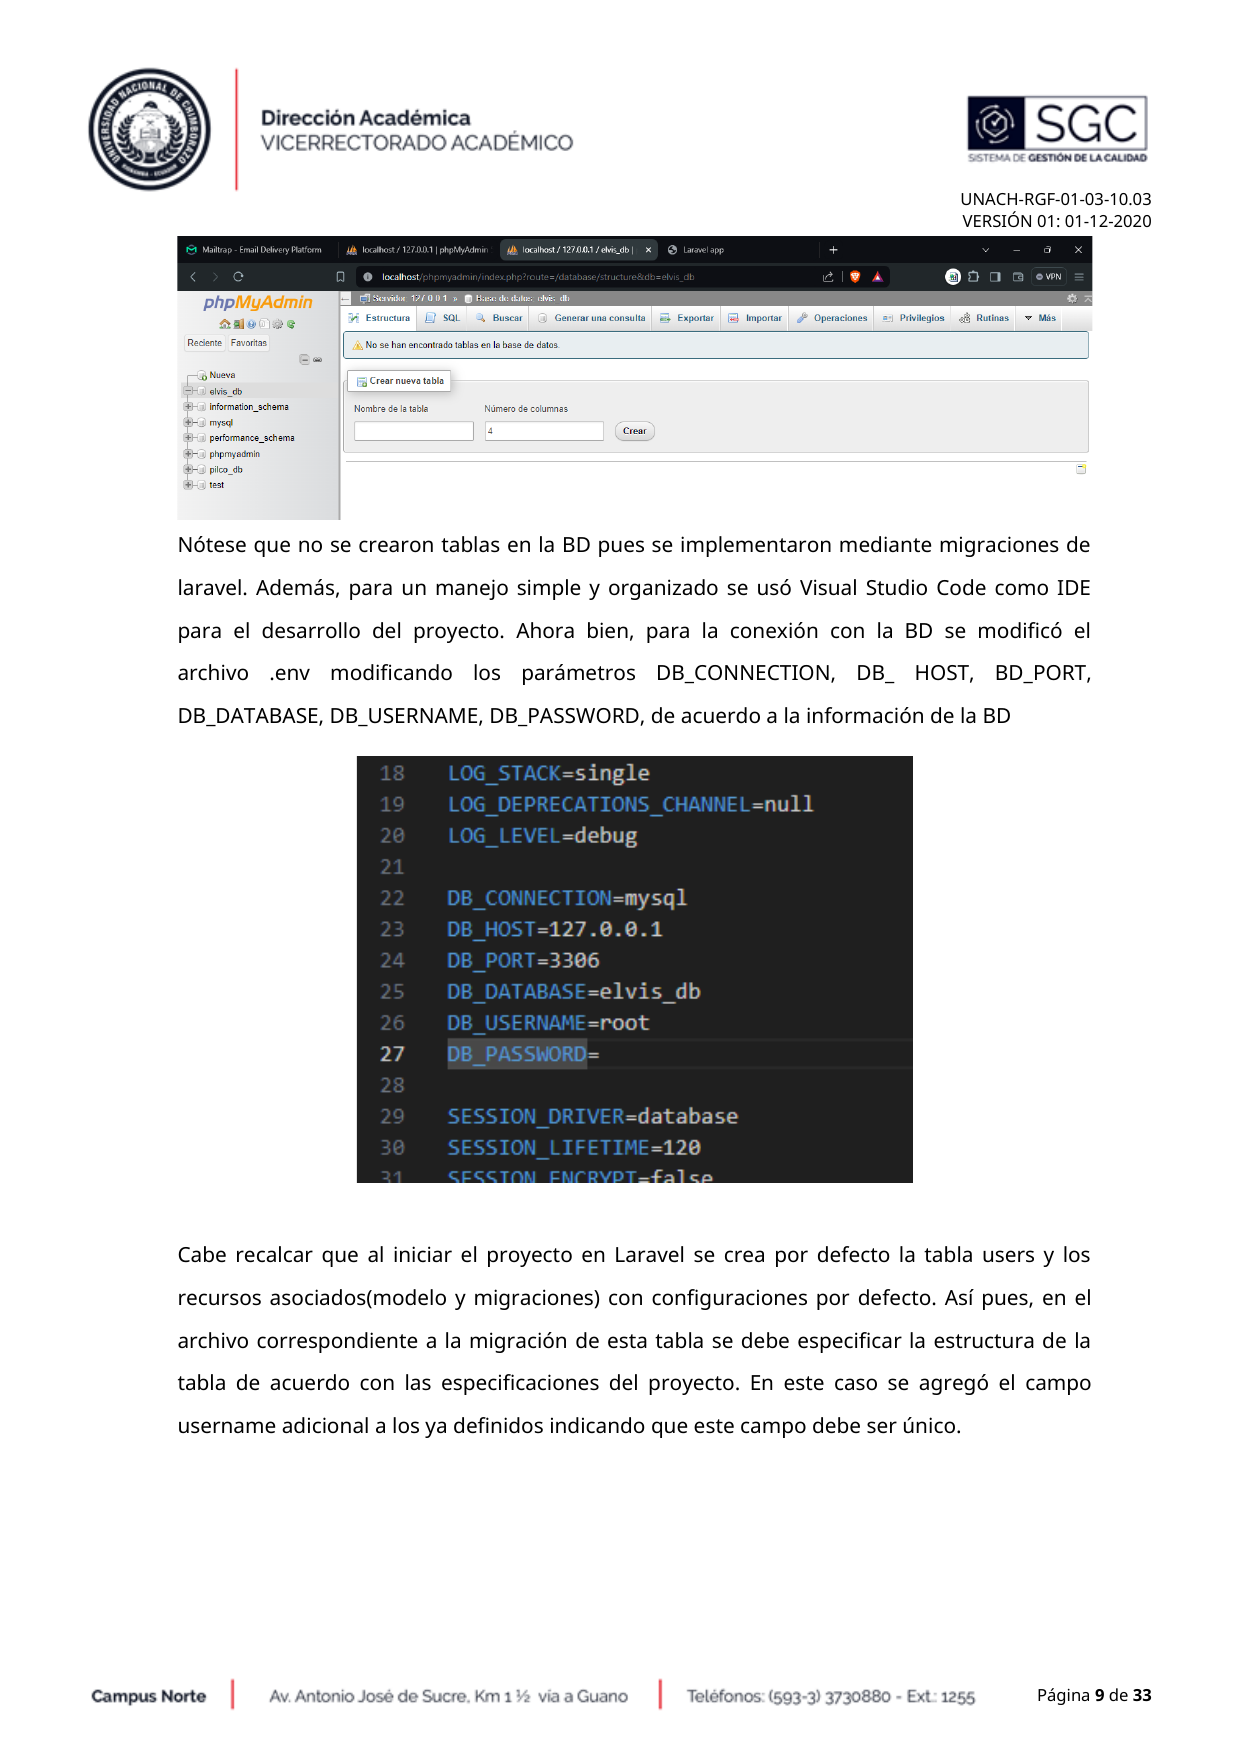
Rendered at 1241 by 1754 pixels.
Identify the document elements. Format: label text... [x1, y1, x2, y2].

text Nótese que no se crearon tablas en la BD pues se implementaron mediante migraciones de laravel. Además, para un manejo simple y organizado se usó Visual Studio Code como IDE para el desarrollo del proyecto. Ahora bien, para la conexión con la BD se modificó el archivo .env modificando los parámetros DB_CONNECTION, DB_ HOST, BD_PORT, DB_DATABASE, DB_USERNAME, DB_PASSWORD, de acuerdo a la información de la BD [177, 531, 1092, 729]
picture [0, 1, 1237, 1751]
text Cabe recalcar que al iniciar el proyecto en Laravel se crea por defecto la tabla users y los recursos asociados(modelo y migraciones) con configuraciones por defecto. Así pues, en el archivo correspondiente a la migración de esta tabla se debe especificar la estructura de la tabla de acuerdo con las especificaciones del proyecto. En este caso se agregó el campo username adicional a los ya definidos indicando que este campo debe ser único. [177, 1241, 1092, 1439]
